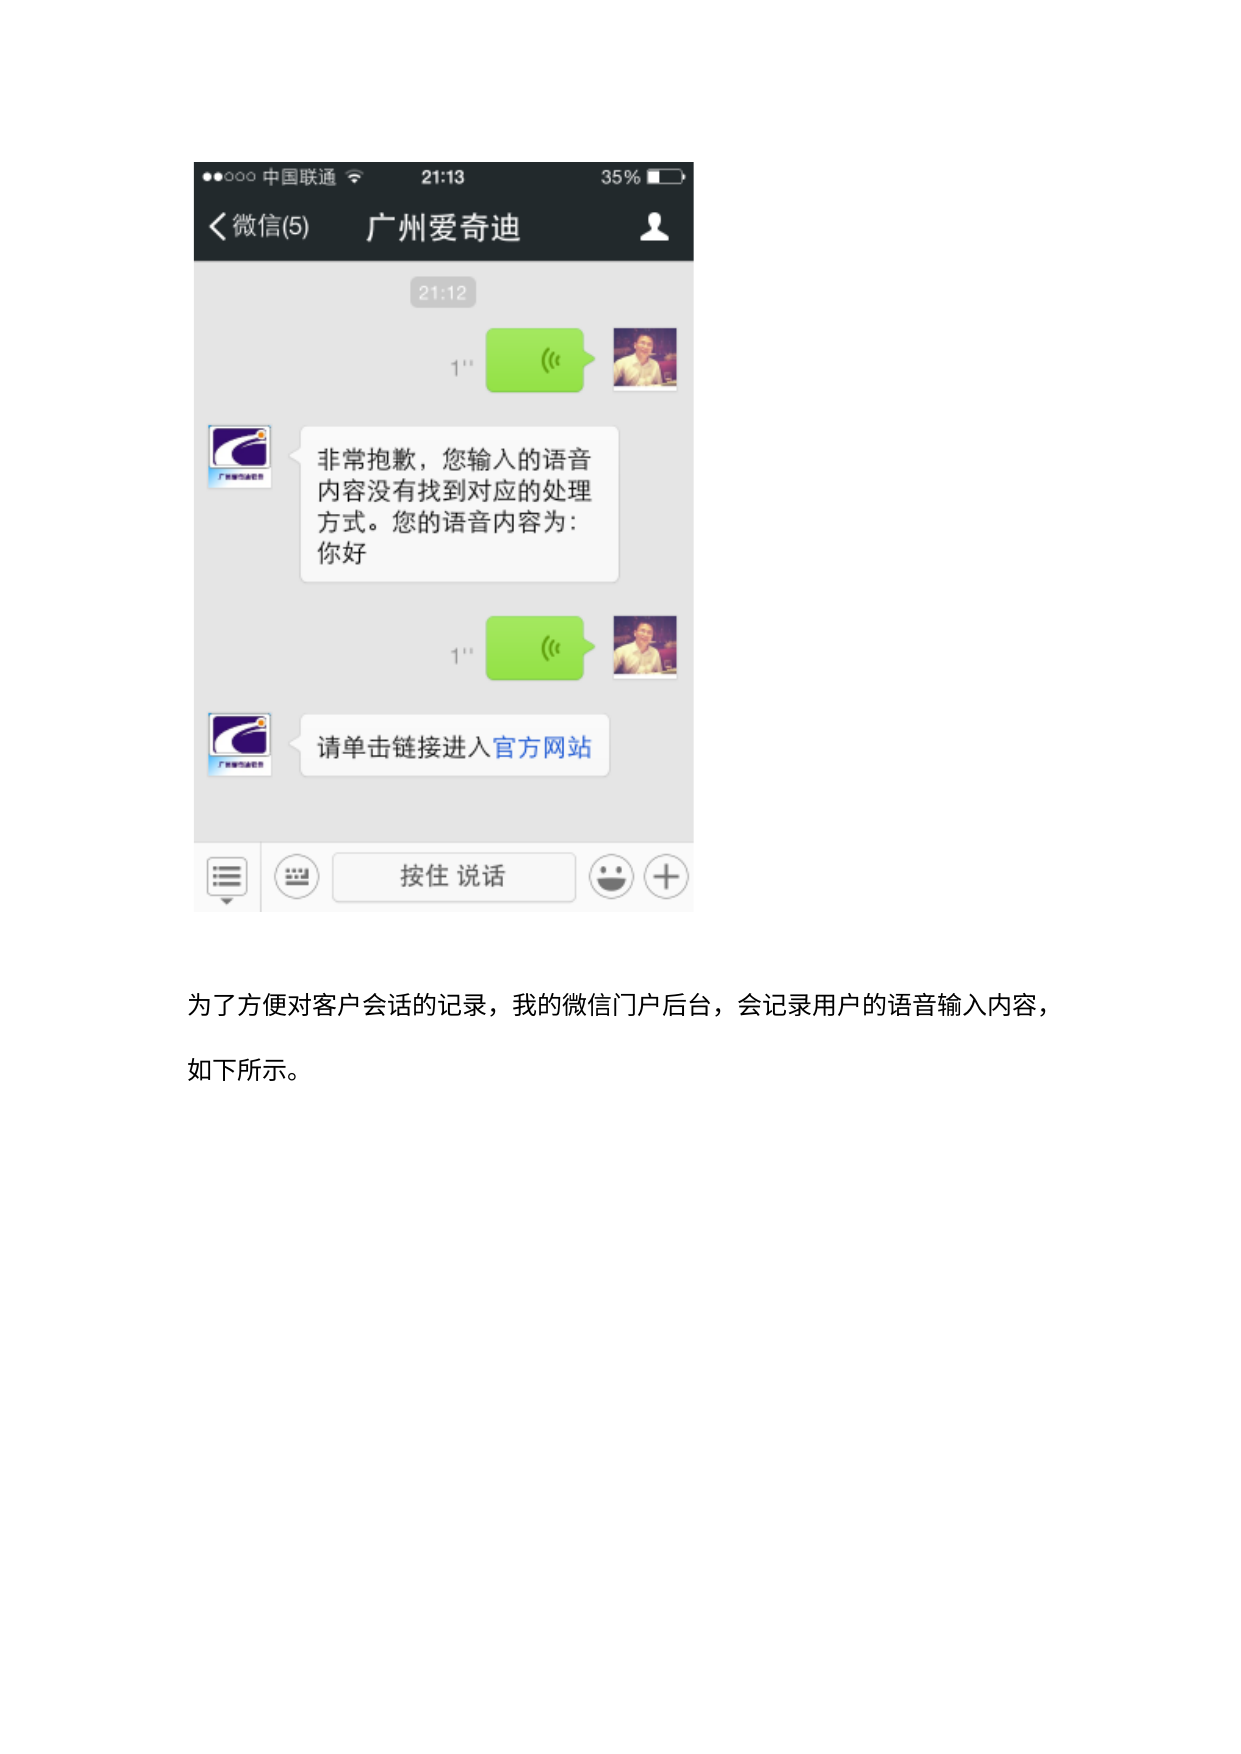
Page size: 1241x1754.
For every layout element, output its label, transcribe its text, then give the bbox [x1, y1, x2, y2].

text 为了方便对客户会话的记录，我的微信门户后台，会记录用户的语音输入内容，如下所示。 [187, 971, 1053, 1101]
picture [193, 162, 694, 912]
